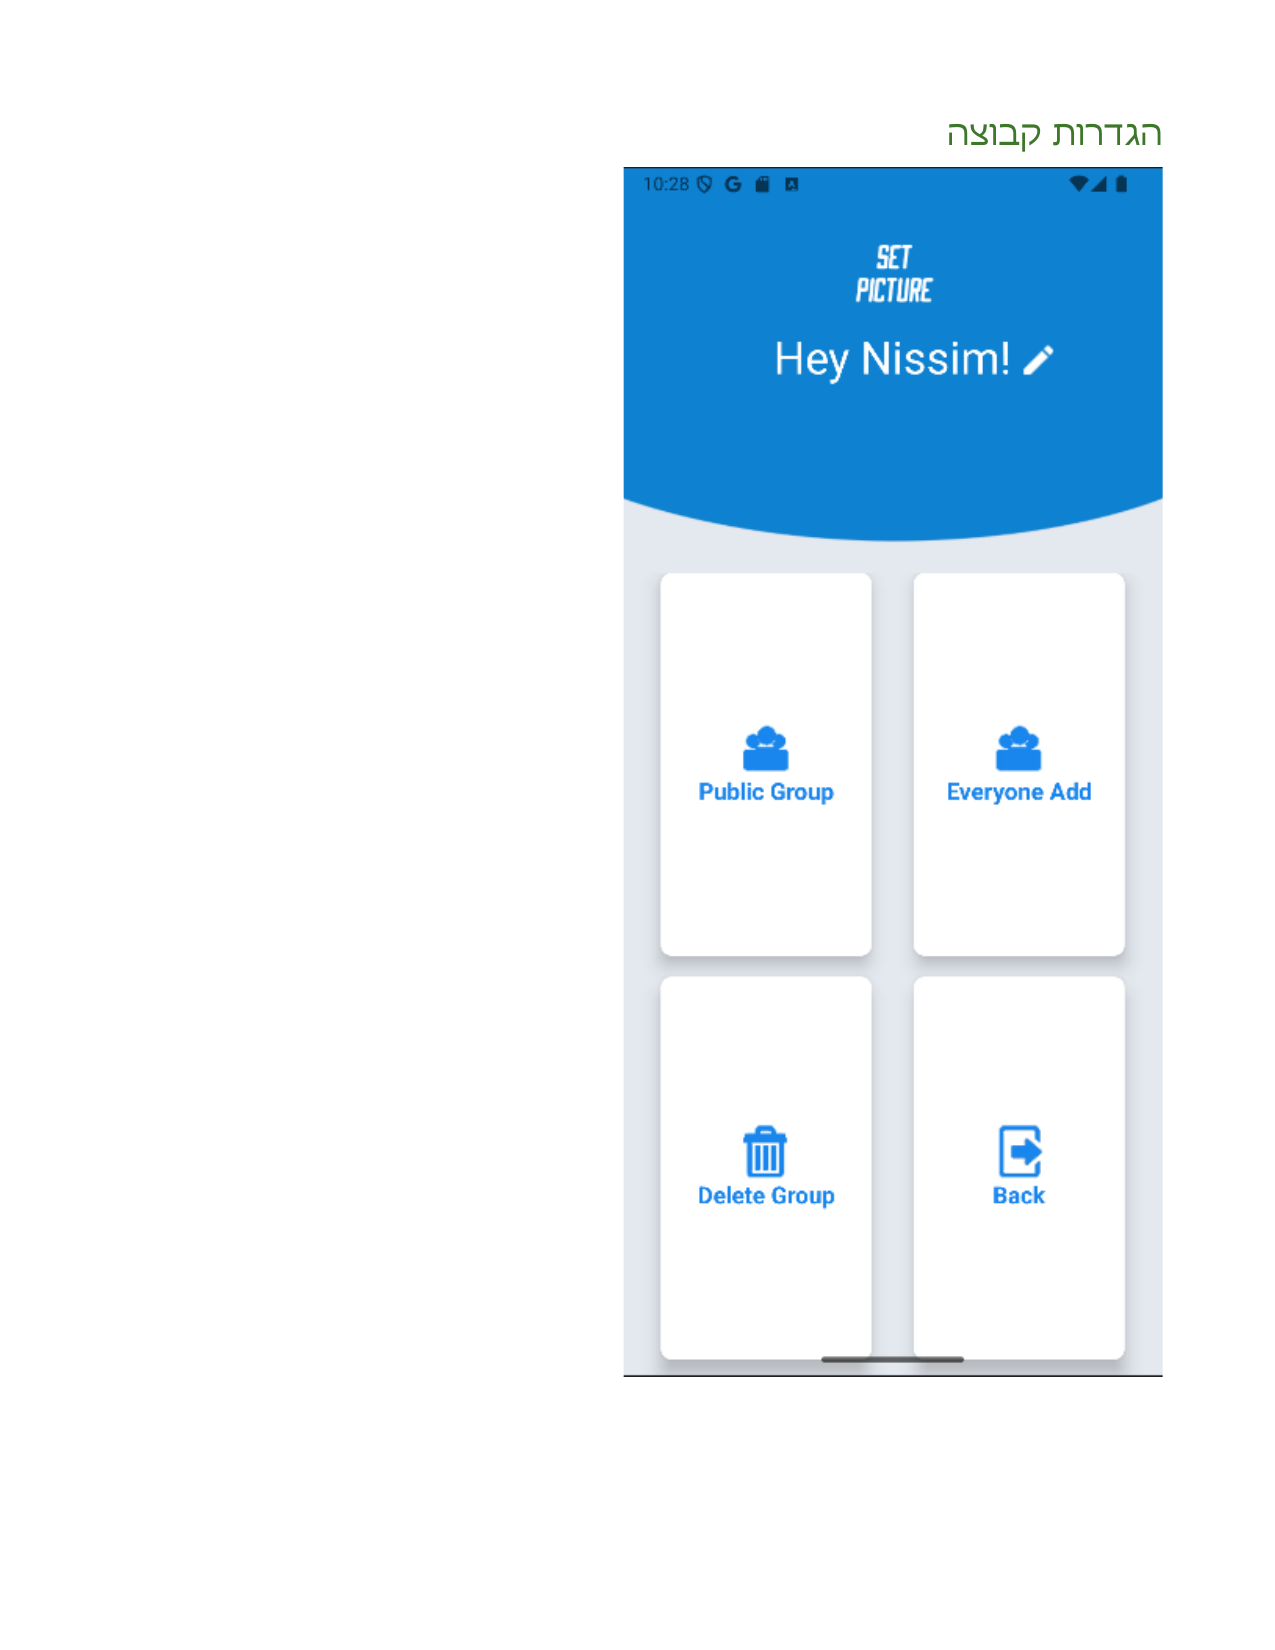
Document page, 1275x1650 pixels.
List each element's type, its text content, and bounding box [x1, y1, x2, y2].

picture [623, 167, 1163, 1377]
subtitle הגדרות קבוצה [112, 112, 1163, 153]
